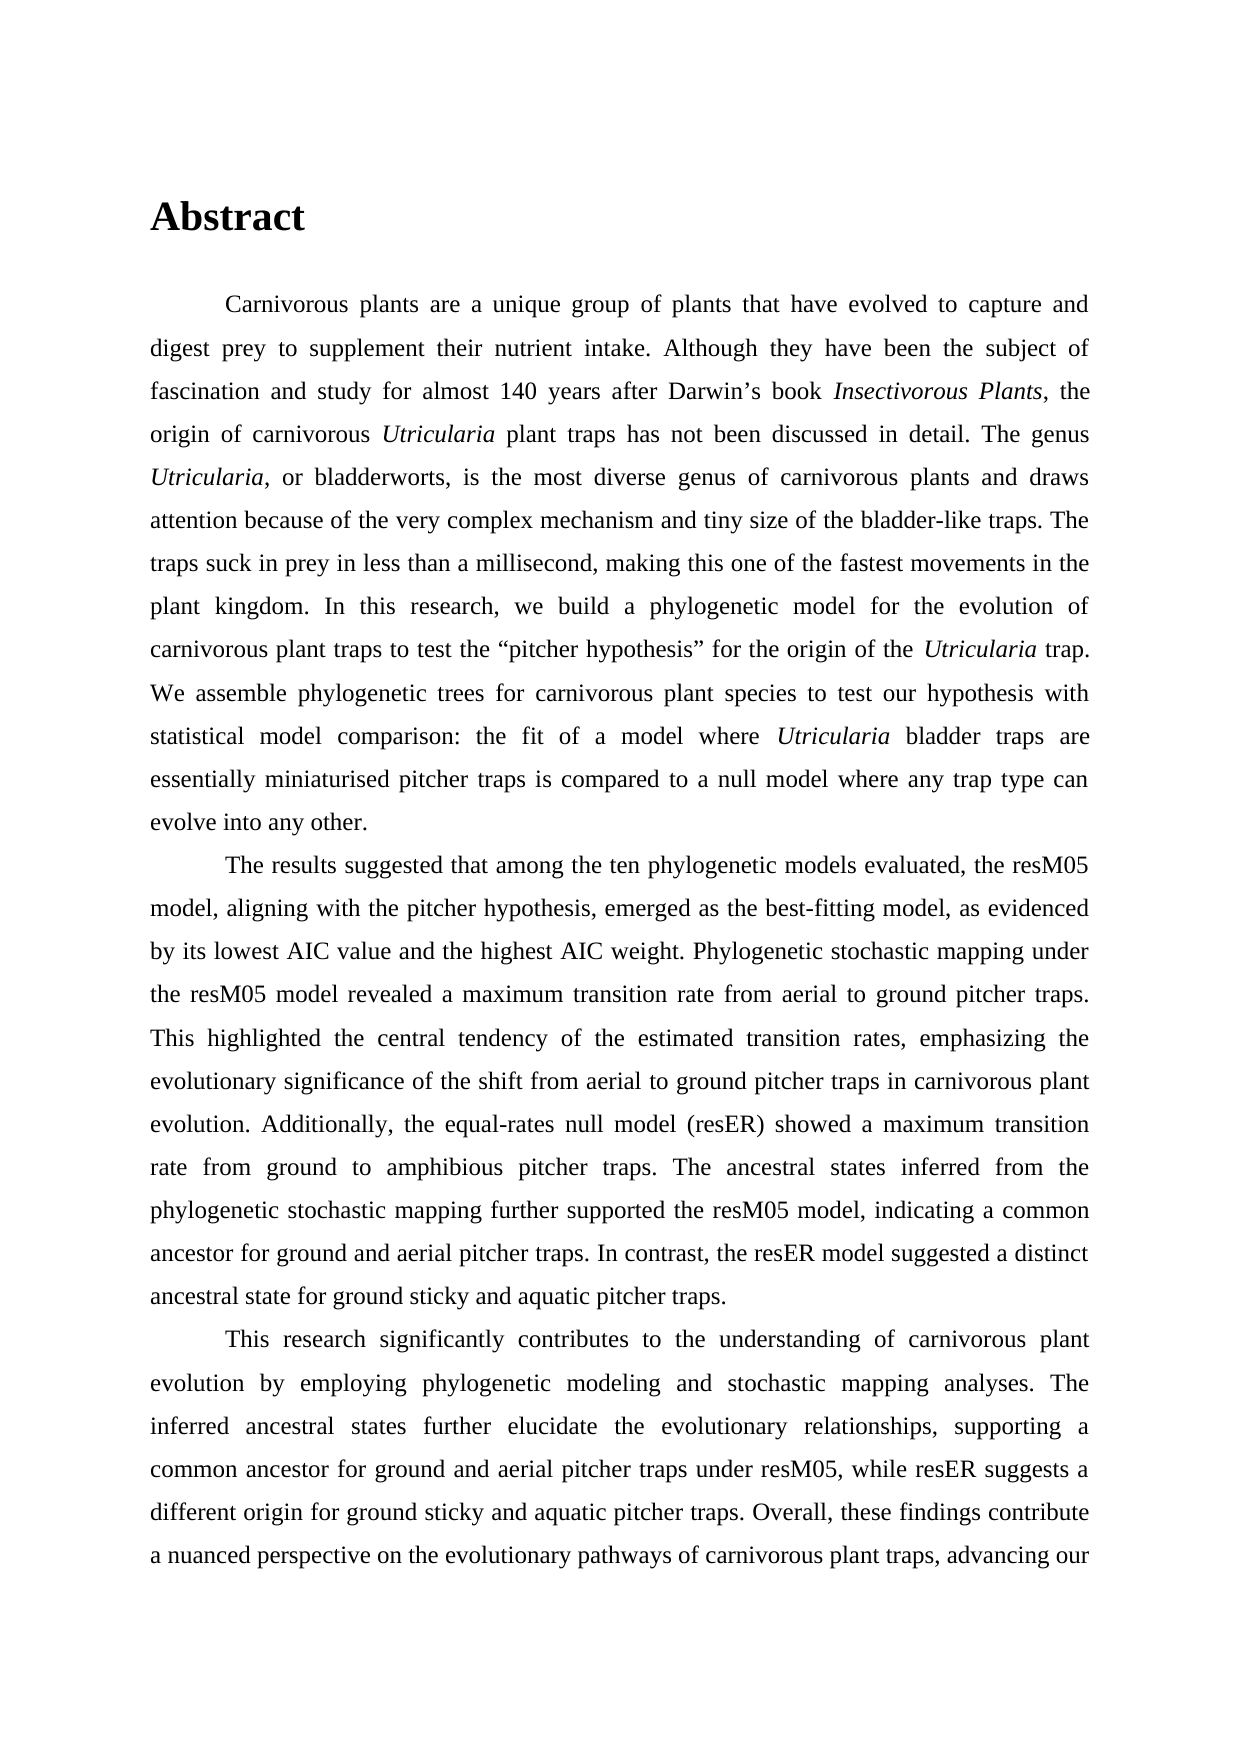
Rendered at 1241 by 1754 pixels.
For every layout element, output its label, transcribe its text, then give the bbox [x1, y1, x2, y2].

text Carnivorous plants are a unique group of plants that have evolved to capture and digest prey to supplement their nutrient intake. Although they have been the subject of fascination and study for almost 140 years after Darwin’s book Insectivorous Plants, the origin of carnivorous Utricularia plant traps has not been discussed in detail. The genus Utricularia, or bladderworts, is the most diverse genus of carnivorous plants and draws attention because of the very complex mechanism and tiny size of the bladder-like traps. The traps suck in prey in less than a millisecond, making this one of the fastest movements in the plant kingdom. In this research, we build a phylogenetic model for the evolution of carnivorous plant traps to test the “pitcher hypothesis” for the origin of the Utricularia trap. We assemble phylogenetic trees for carnivorous plant species to test our hypothesis with statistical model comparison: the fit of a model where Utricularia bladder traps are essentially miniaturised pitcher traps is compared to a null model where any trap type can evolve into any other. [150, 289, 1090, 836]
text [150, 1324, 1090, 1569]
subtitle Abstract [150, 192, 1090, 239]
text The results suggested that among the ten phylogenetic models evaluated, the resM05 model, aligning with the pitcher hypothesis, emerged as the best-fitting model, as evidenced by its lowest AIC value and the highest AIC weight. Phylogenetic stochastic mapping under the resM05 model revealed a maximum transition rate from aerial to ground pitcher traps. This highlighted the central tendency of the estimated transition rates, emphasizing the evolutionary significance of the shift from aerial to ground pitcher traps in carnivorous plant evolution. Additionally, the equal-rates null model (resER) showed a maximum transition rate from ground to amphibious pitcher traps. The ancestral states inferred from the phylogenetic stochastic mapping further supported the resM05 model, indicating a common ancestor for ground and aerial pitcher traps. In contrast, the resER model suggested a distinct ancestral state for ground sticky and aquatic pitcher traps. [150, 850, 1090, 1310]
